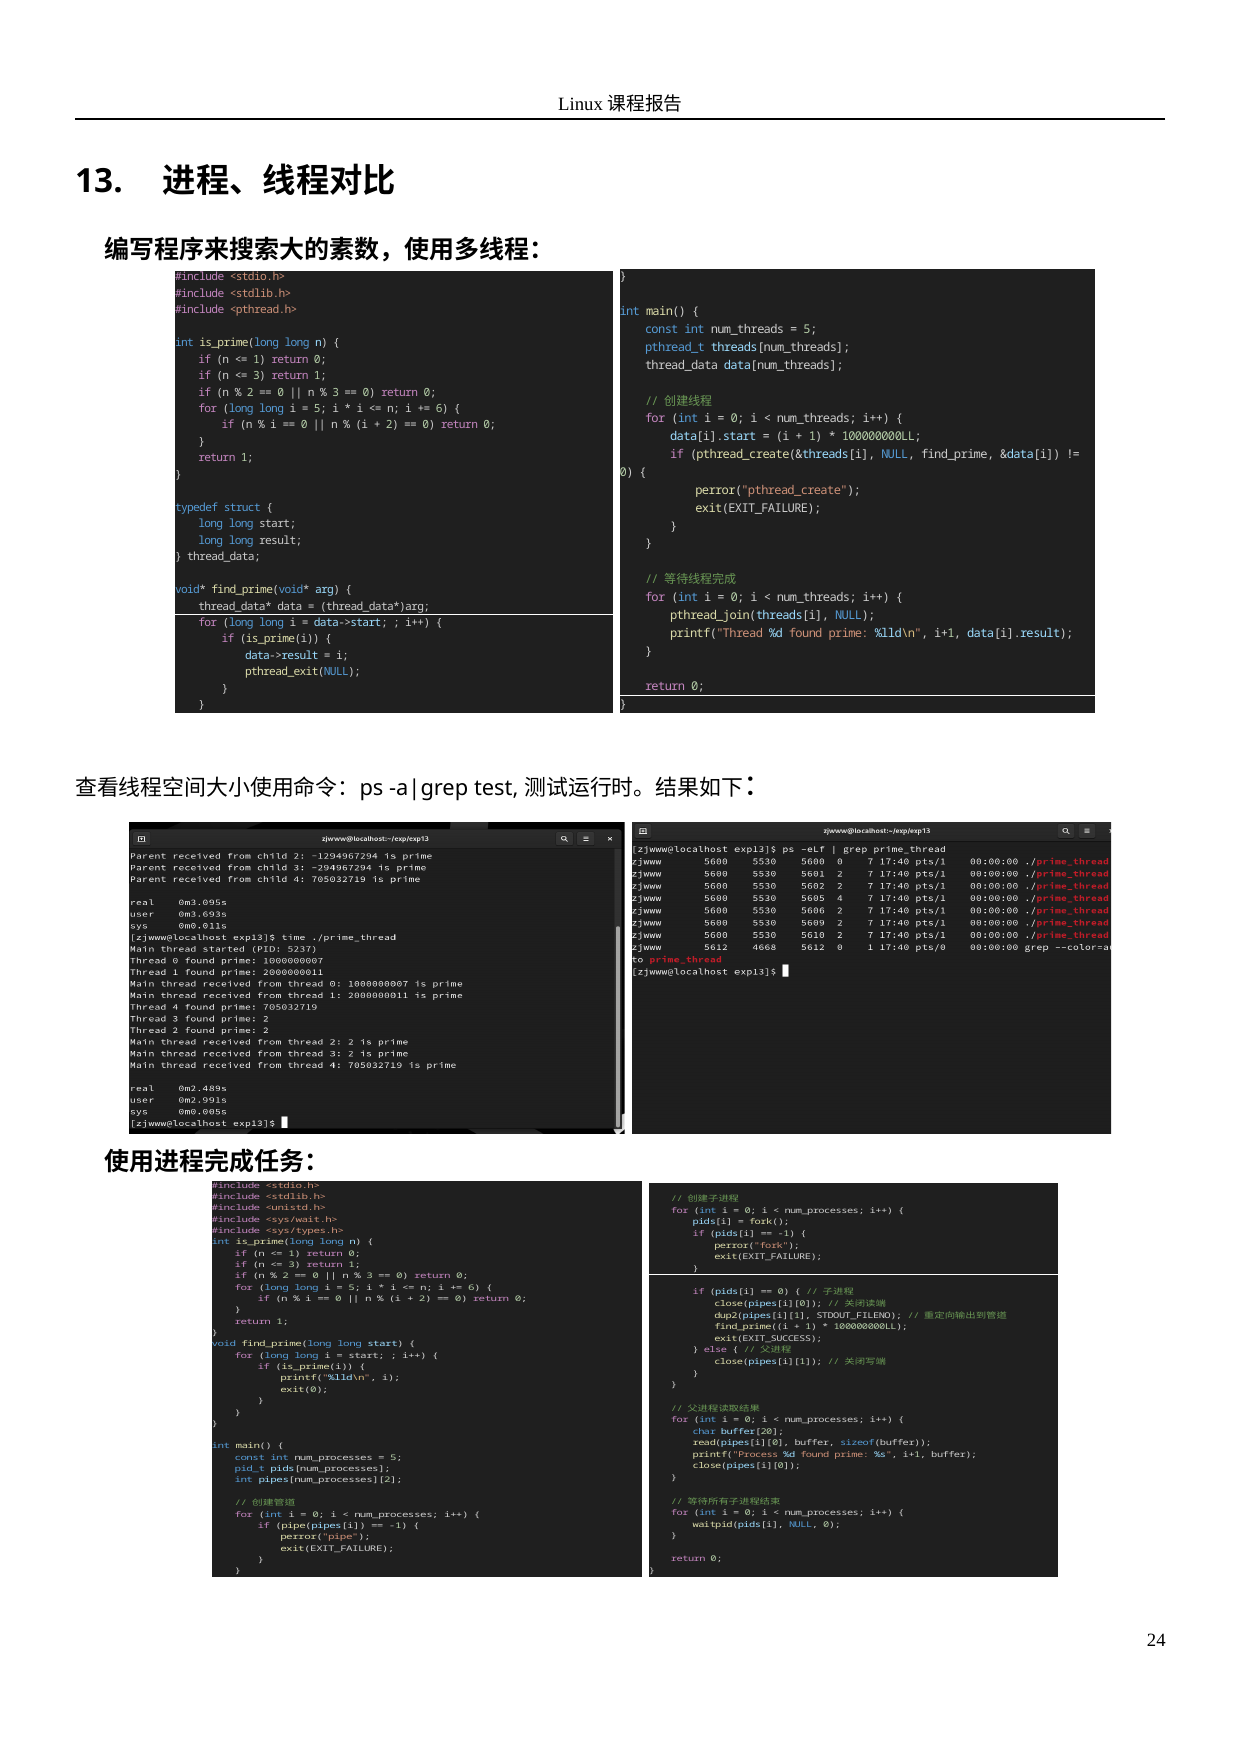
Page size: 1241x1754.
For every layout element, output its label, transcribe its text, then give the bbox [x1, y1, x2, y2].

text 编写程序来搜索大的素数，使用多线程： [75, 227, 1165, 267]
picture [129, 822, 625, 1134]
text 查看线程空间大小使用命令：ps -a|grep test, 测试运行时。结果如下： [75, 743, 1165, 823]
text 使用进程完成任务： [75, 1140, 1165, 1180]
text 进程、线程对比 [75, 138, 1165, 218]
picture [632, 822, 1112, 1134]
